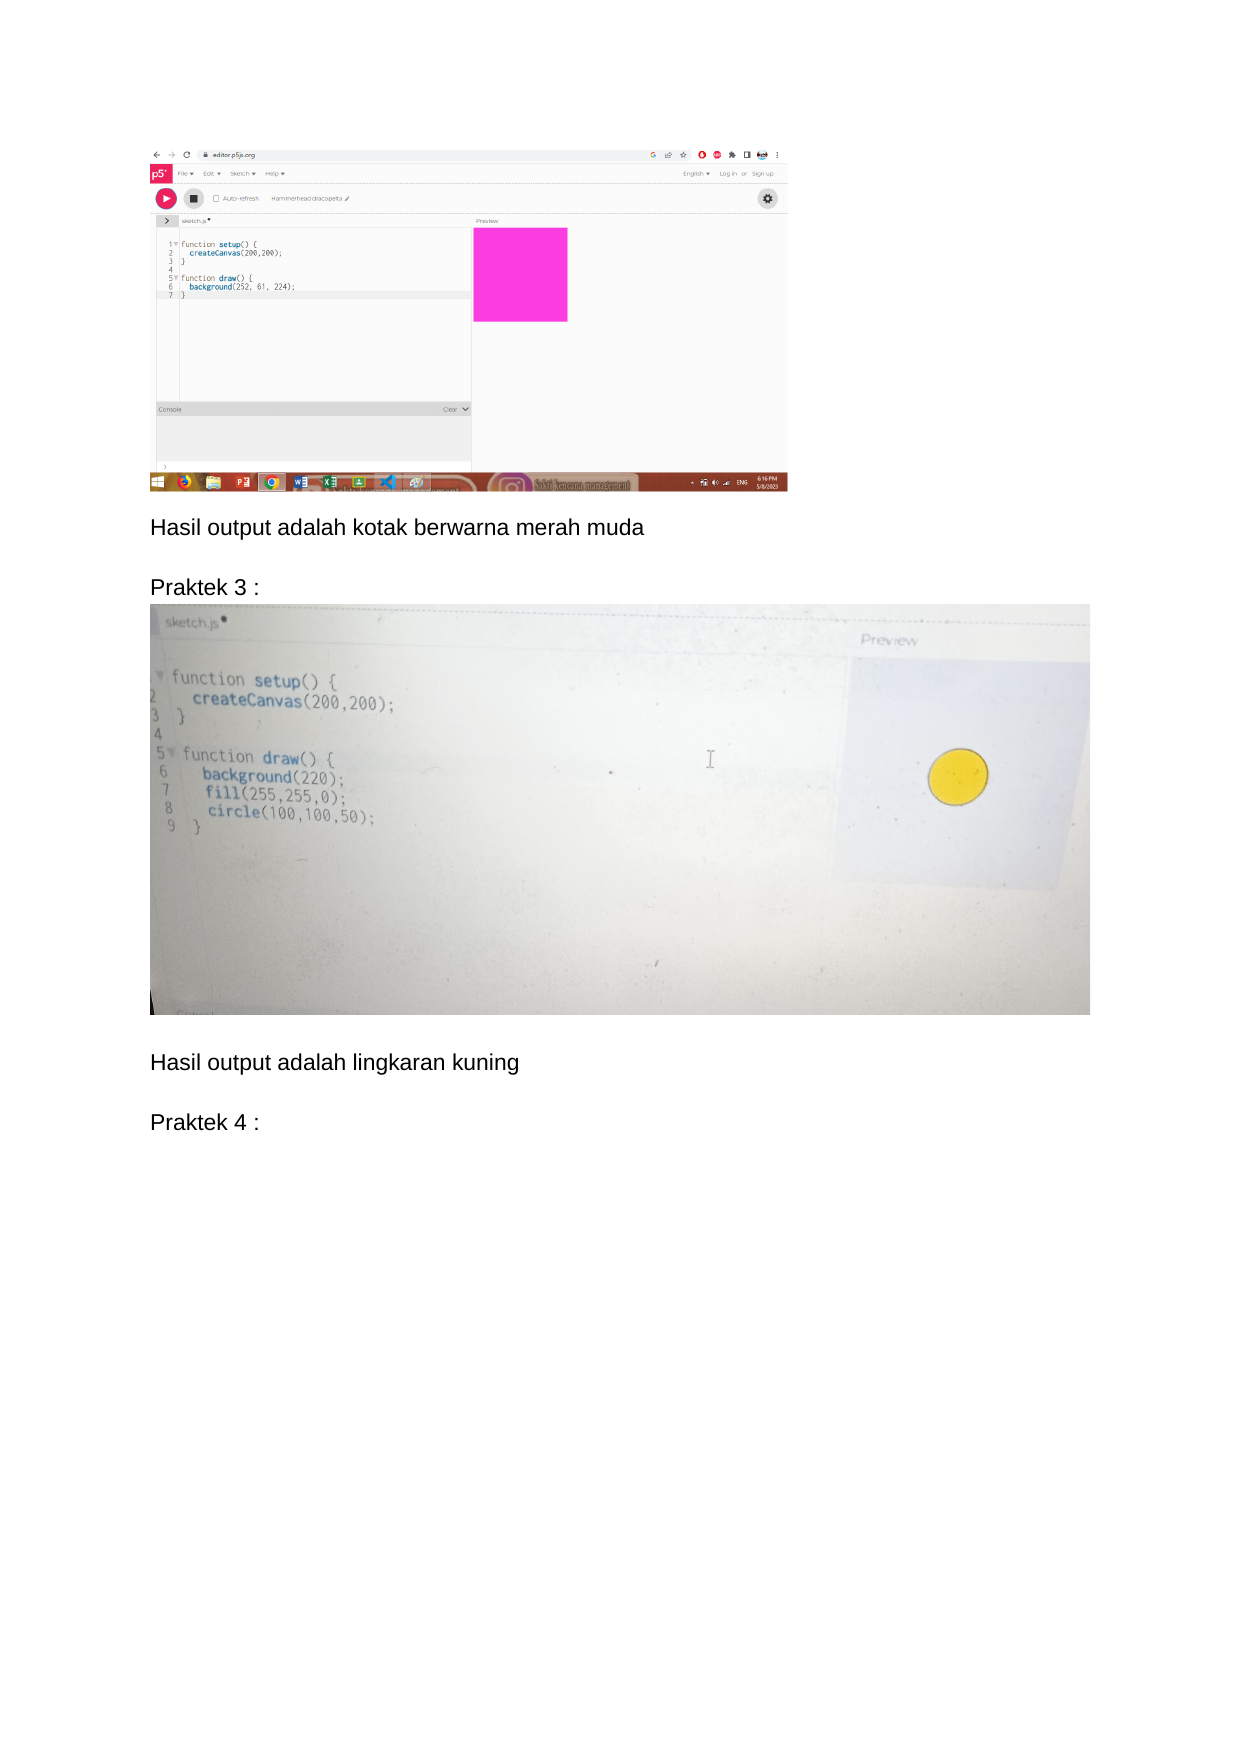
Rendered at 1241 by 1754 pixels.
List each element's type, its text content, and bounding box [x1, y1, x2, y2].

text Praktek 3 : [150, 574, 1090, 601]
text Hasil output adalah lingkaran kuning [150, 1049, 1090, 1075]
text Praktek 4 : [150, 1109, 1090, 1136]
text Hasil output adalah kotak berwarna merah muda [150, 514, 1090, 540]
picture [150, 604, 1091, 1015]
picture [150, 150, 791, 510]
